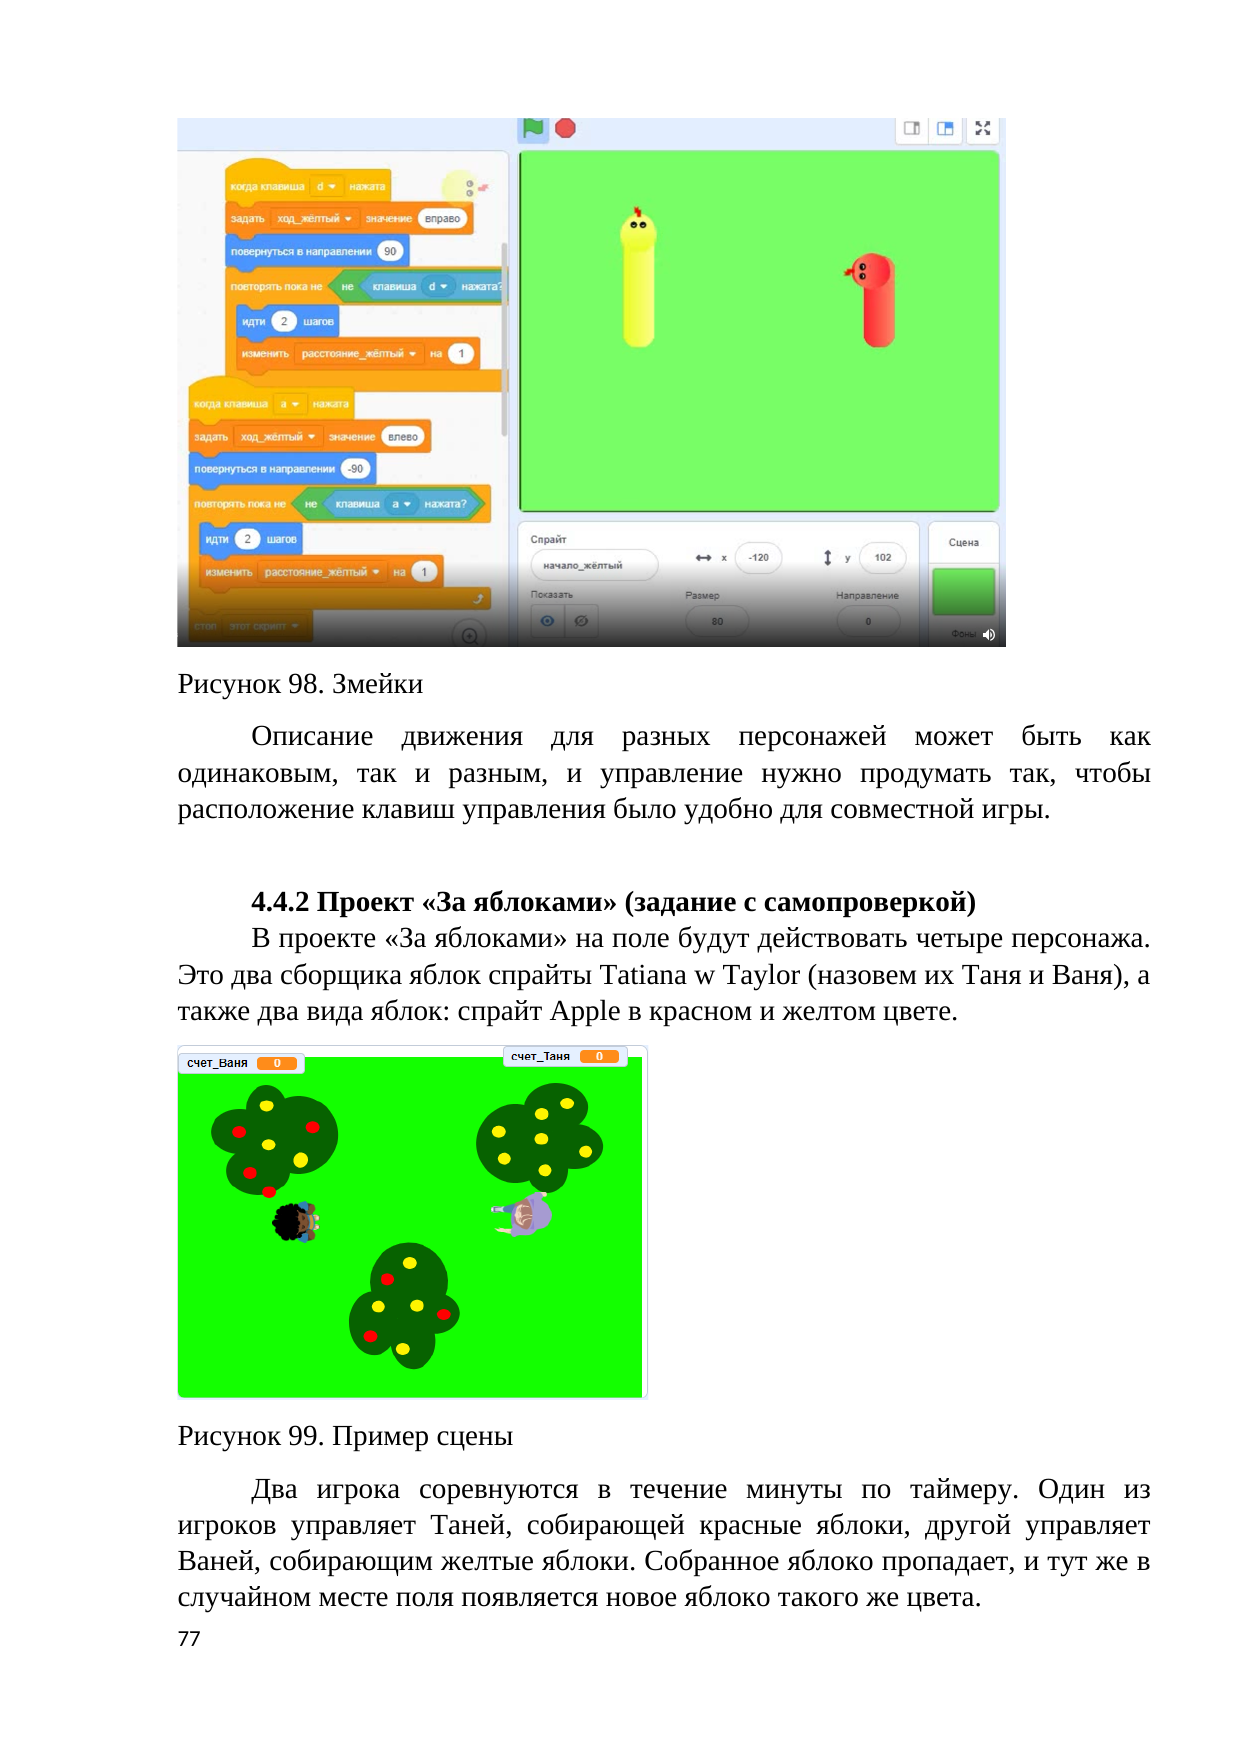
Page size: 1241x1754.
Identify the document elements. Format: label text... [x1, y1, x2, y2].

text Рисунок 99. Пример сцены [177, 1418, 1152, 1452]
text Описание движения для разных персонажей может быть как одинаковым, так и разным, и управление нужно продумать так, чтобы расположение клавиш управления было удобно для совместной игры. [177, 718, 1152, 824]
subtitle 4.4.2 Проект «За яблоками» (задание с самопроверкой) [177, 884, 1152, 918]
picture [177, 1045, 649, 1400]
picture [177, 118, 1006, 647]
text Рисунок 98. Змейки [177, 666, 1152, 699]
text В проекте «За яблоками» на поле будут действовать четыре персонажа. Это два сборщика яблок спрайты Tatiana w Taylor (назовем их Таня и Ваня), а также два вида яблок: спрайт Apple в красном и желтом цвете. [177, 921, 1152, 1026]
text Два игрока соревнуются в течение минуты по таймеру. Один из игроков управляет Таней, собирающей красные яблоки, другой управляет Ваней, собирающим желтые яблоки. Собранное яблоко пропадает, и тут же в случайном месте поля появляется новое яблоко такого же цвета. [177, 1471, 1152, 1613]
